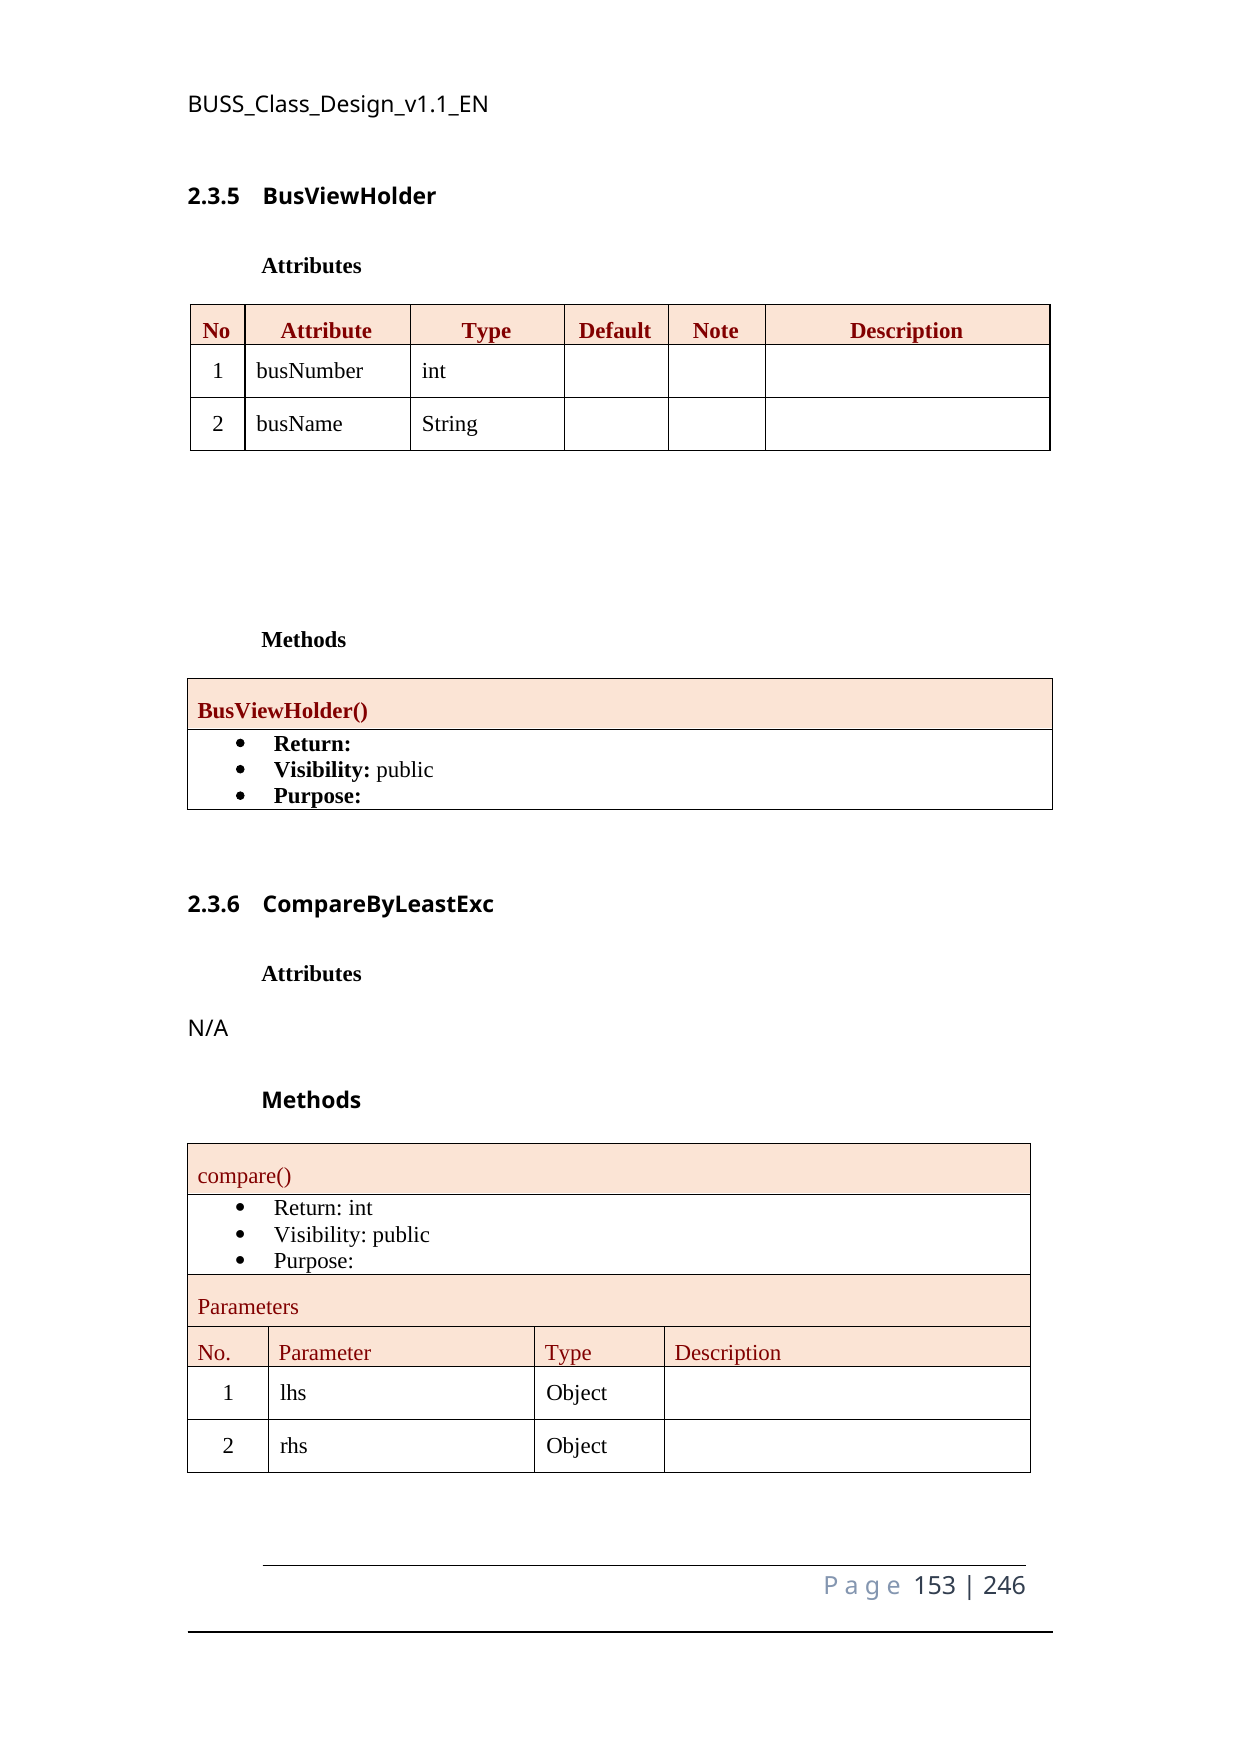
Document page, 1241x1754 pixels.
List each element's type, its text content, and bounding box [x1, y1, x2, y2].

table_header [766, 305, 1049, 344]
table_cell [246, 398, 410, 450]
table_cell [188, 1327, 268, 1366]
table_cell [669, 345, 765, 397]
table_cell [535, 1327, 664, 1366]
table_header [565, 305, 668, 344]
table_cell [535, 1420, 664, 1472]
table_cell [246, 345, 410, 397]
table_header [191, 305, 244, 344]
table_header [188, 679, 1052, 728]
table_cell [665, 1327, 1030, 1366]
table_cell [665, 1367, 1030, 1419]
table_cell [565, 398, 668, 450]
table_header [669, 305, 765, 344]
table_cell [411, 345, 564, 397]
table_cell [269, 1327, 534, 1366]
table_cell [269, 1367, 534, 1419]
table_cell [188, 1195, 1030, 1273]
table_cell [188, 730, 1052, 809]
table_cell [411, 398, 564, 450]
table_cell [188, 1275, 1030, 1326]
subtitle CompareByLeastExc [187, 888, 1053, 919]
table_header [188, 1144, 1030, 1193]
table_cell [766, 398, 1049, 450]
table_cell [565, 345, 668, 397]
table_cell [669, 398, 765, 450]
subtitle Methods [261, 626, 1053, 652]
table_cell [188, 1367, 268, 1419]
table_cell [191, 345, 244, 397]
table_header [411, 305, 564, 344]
subtitle Methods [261, 1083, 1053, 1115]
subtitle Attributes [261, 252, 1053, 278]
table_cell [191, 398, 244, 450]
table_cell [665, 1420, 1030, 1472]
subtitle Attributes [261, 960, 1053, 986]
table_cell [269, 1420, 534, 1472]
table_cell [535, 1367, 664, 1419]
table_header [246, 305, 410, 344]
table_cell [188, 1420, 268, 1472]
text N/A [187, 1012, 1053, 1043]
subtitle BusViewHolder [187, 180, 1053, 211]
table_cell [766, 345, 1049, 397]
